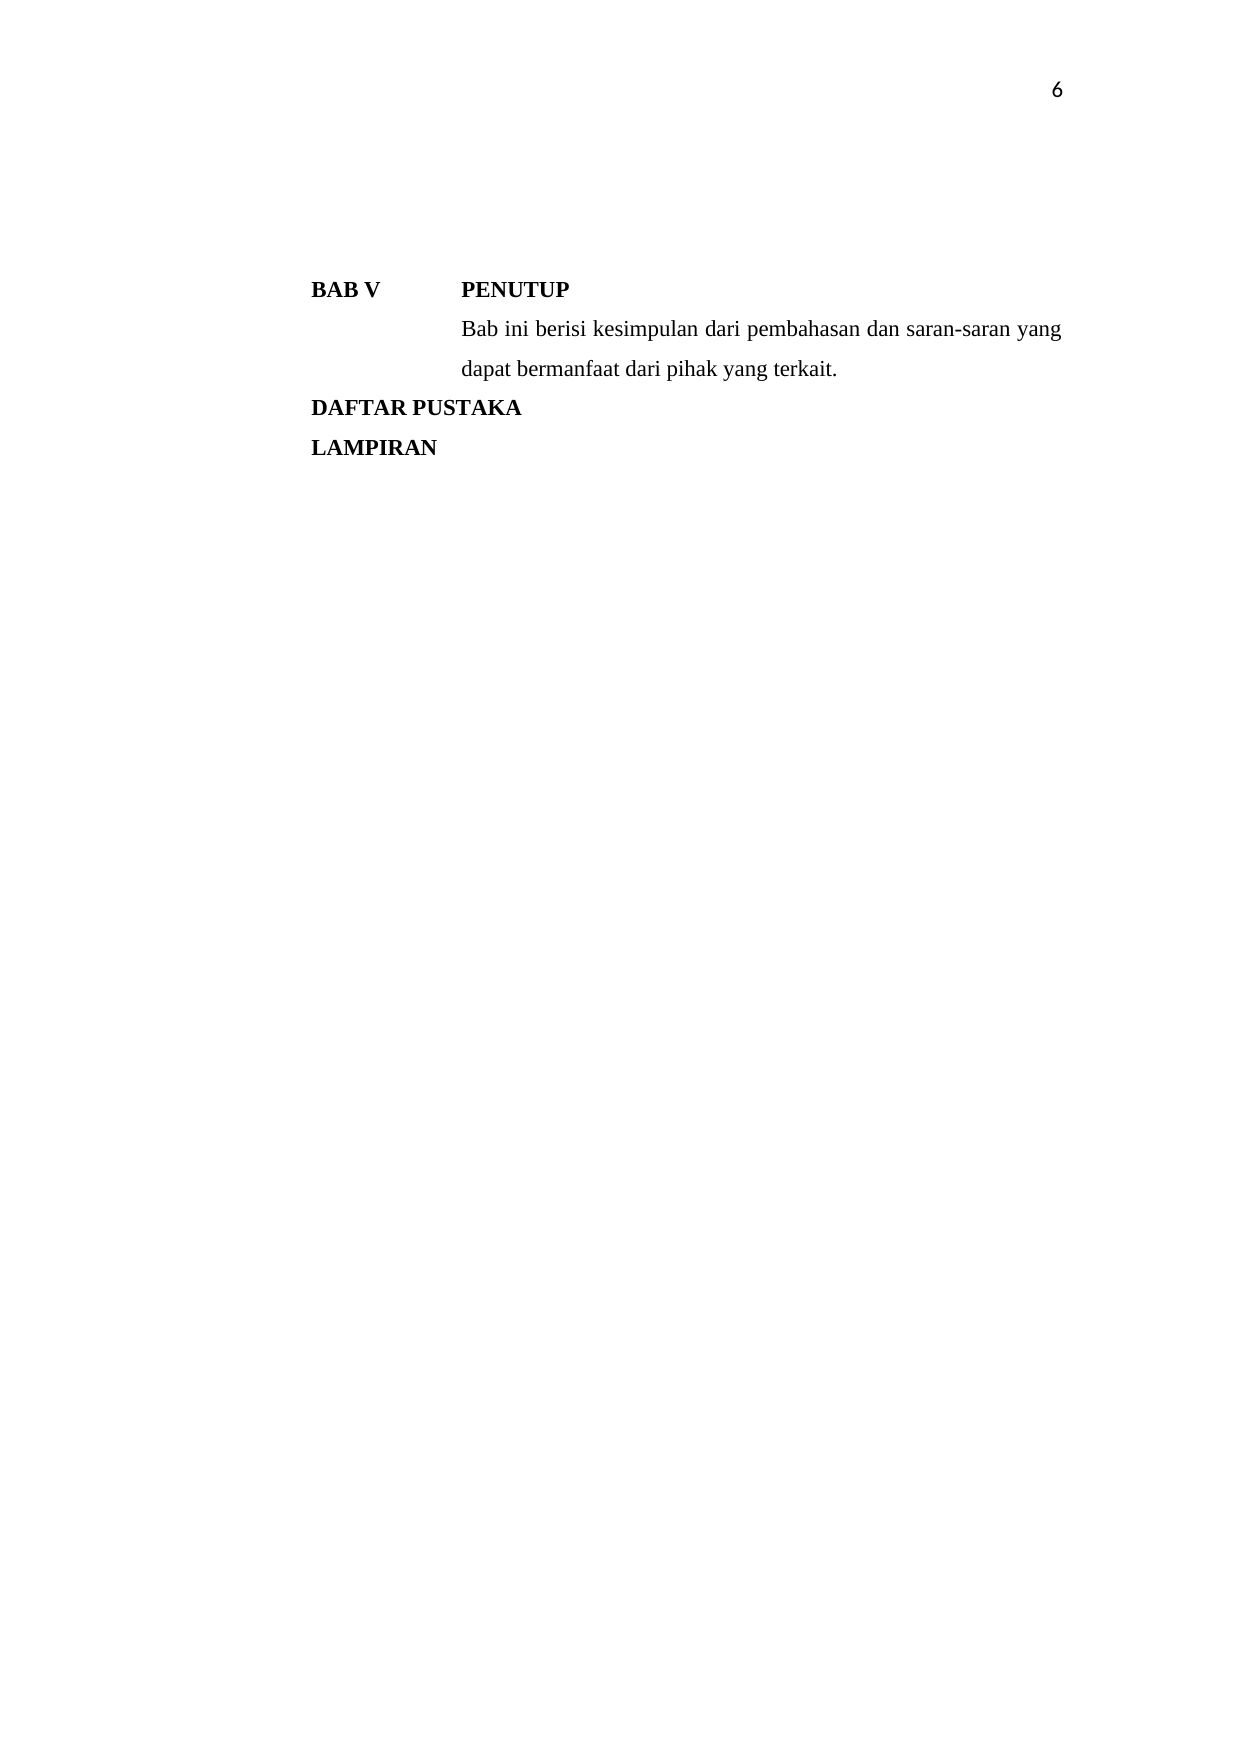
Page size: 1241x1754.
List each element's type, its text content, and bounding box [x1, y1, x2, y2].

list Bab ini berisi kesimpulan dari pembahasan dan saran-saran yang dapat bermanfaat dari pihak yang terkait. [461, 315, 1063, 381]
list LAMPIRAN [311, 434, 1063, 460]
list BAB V PENUTUP [311, 276, 1063, 302]
list DAFTAR PUSTAKA [311, 394, 1063, 421]
